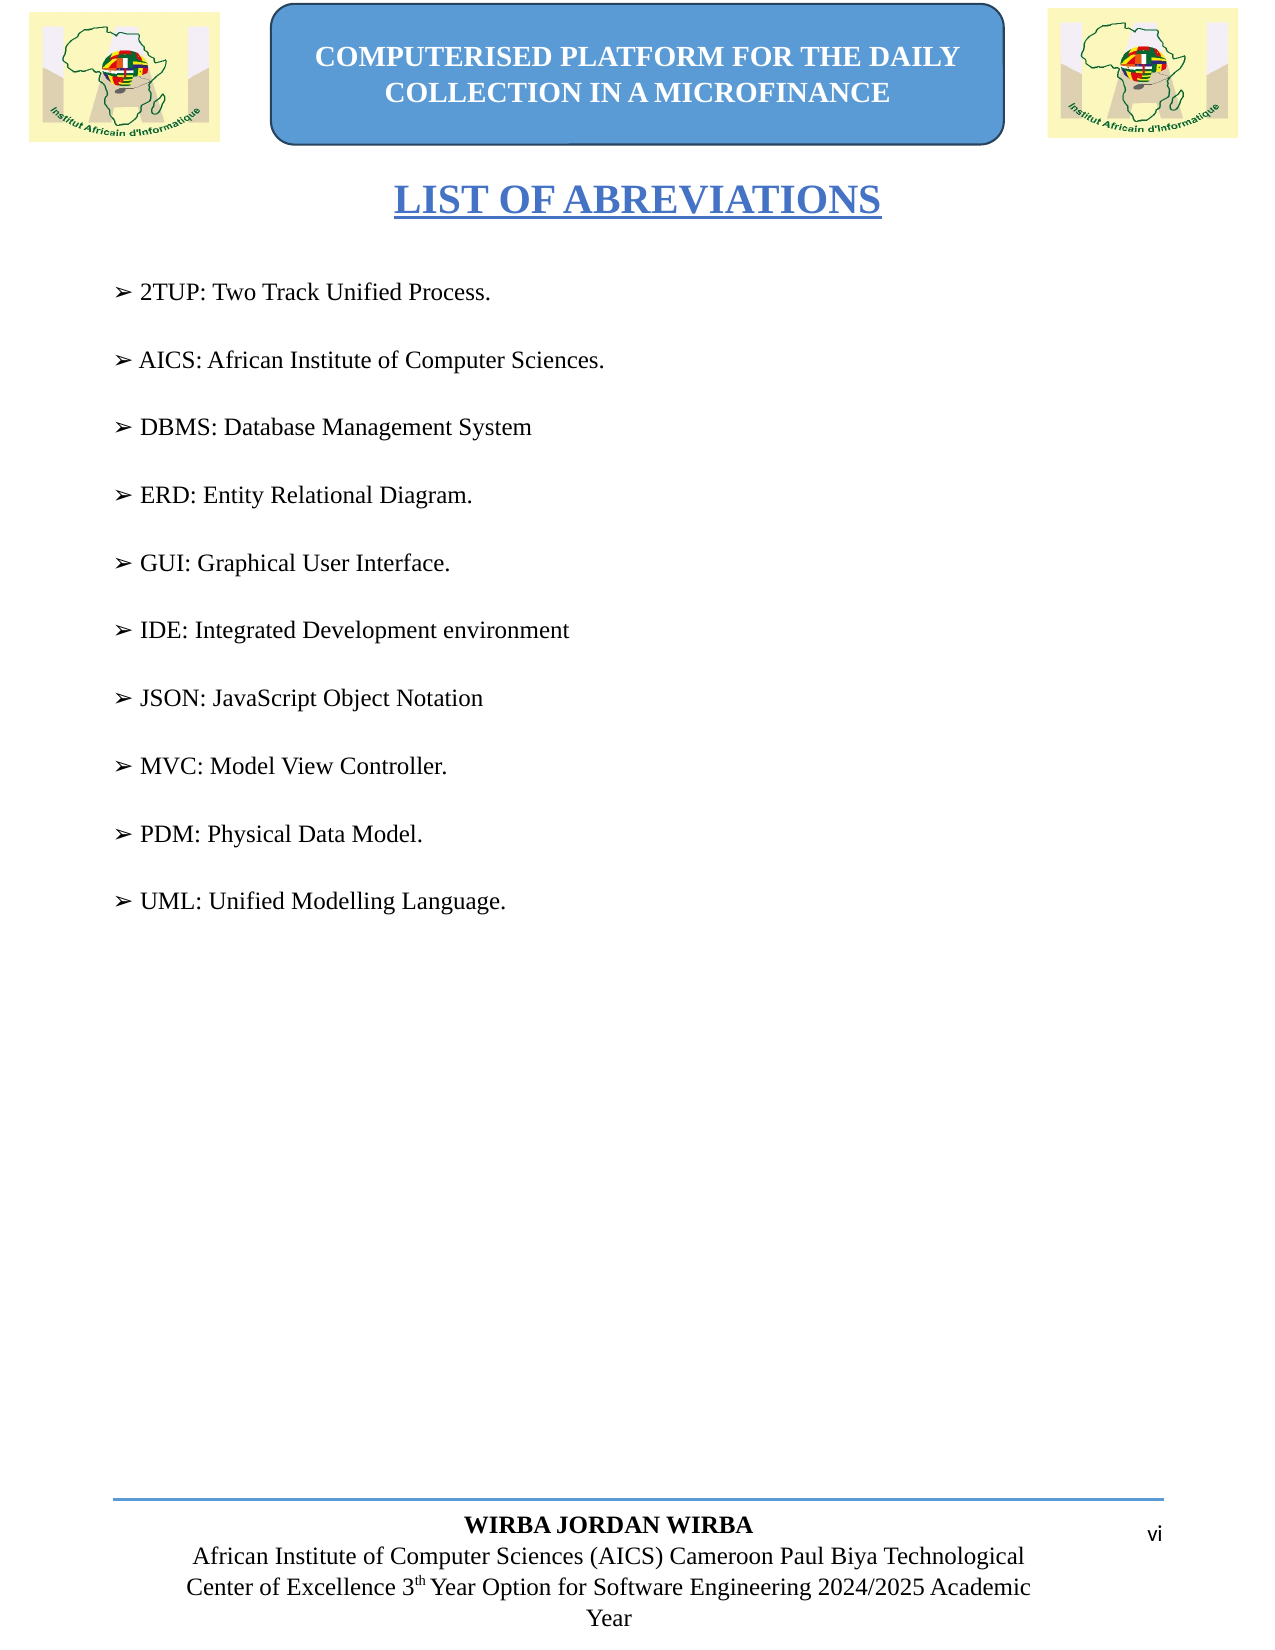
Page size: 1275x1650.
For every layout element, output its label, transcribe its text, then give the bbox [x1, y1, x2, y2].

subtitle LIST OF ABREVIATIONS [112, 175, 1162, 223]
text ➢ 2TUP: Two Track Unified Process. [112, 273, 1162, 308]
text ➢ PDM: Physical Data Model. [112, 815, 1162, 849]
text ➢ GUI: Graphical User Interface. [112, 544, 1162, 578]
text ➢ IDE: Integrated Development environment [112, 612, 1162, 646]
text ➢ ERD: Entity Relational Diagram. [112, 477, 1162, 511]
text ➢ UML: Unified Modelling Language. [112, 883, 1162, 917]
text ➢ MVC: Model View Controller. [112, 747, 1162, 782]
picture [1047, 8, 1239, 138]
picture [29, 12, 220, 142]
text ➢ DBMS: Database Management System [112, 409, 1162, 443]
text ➢ AICS: African Institute of Computer Sciences. [112, 341, 1162, 375]
text ➢ JSON: JavaScript Object Notation [112, 680, 1162, 714]
